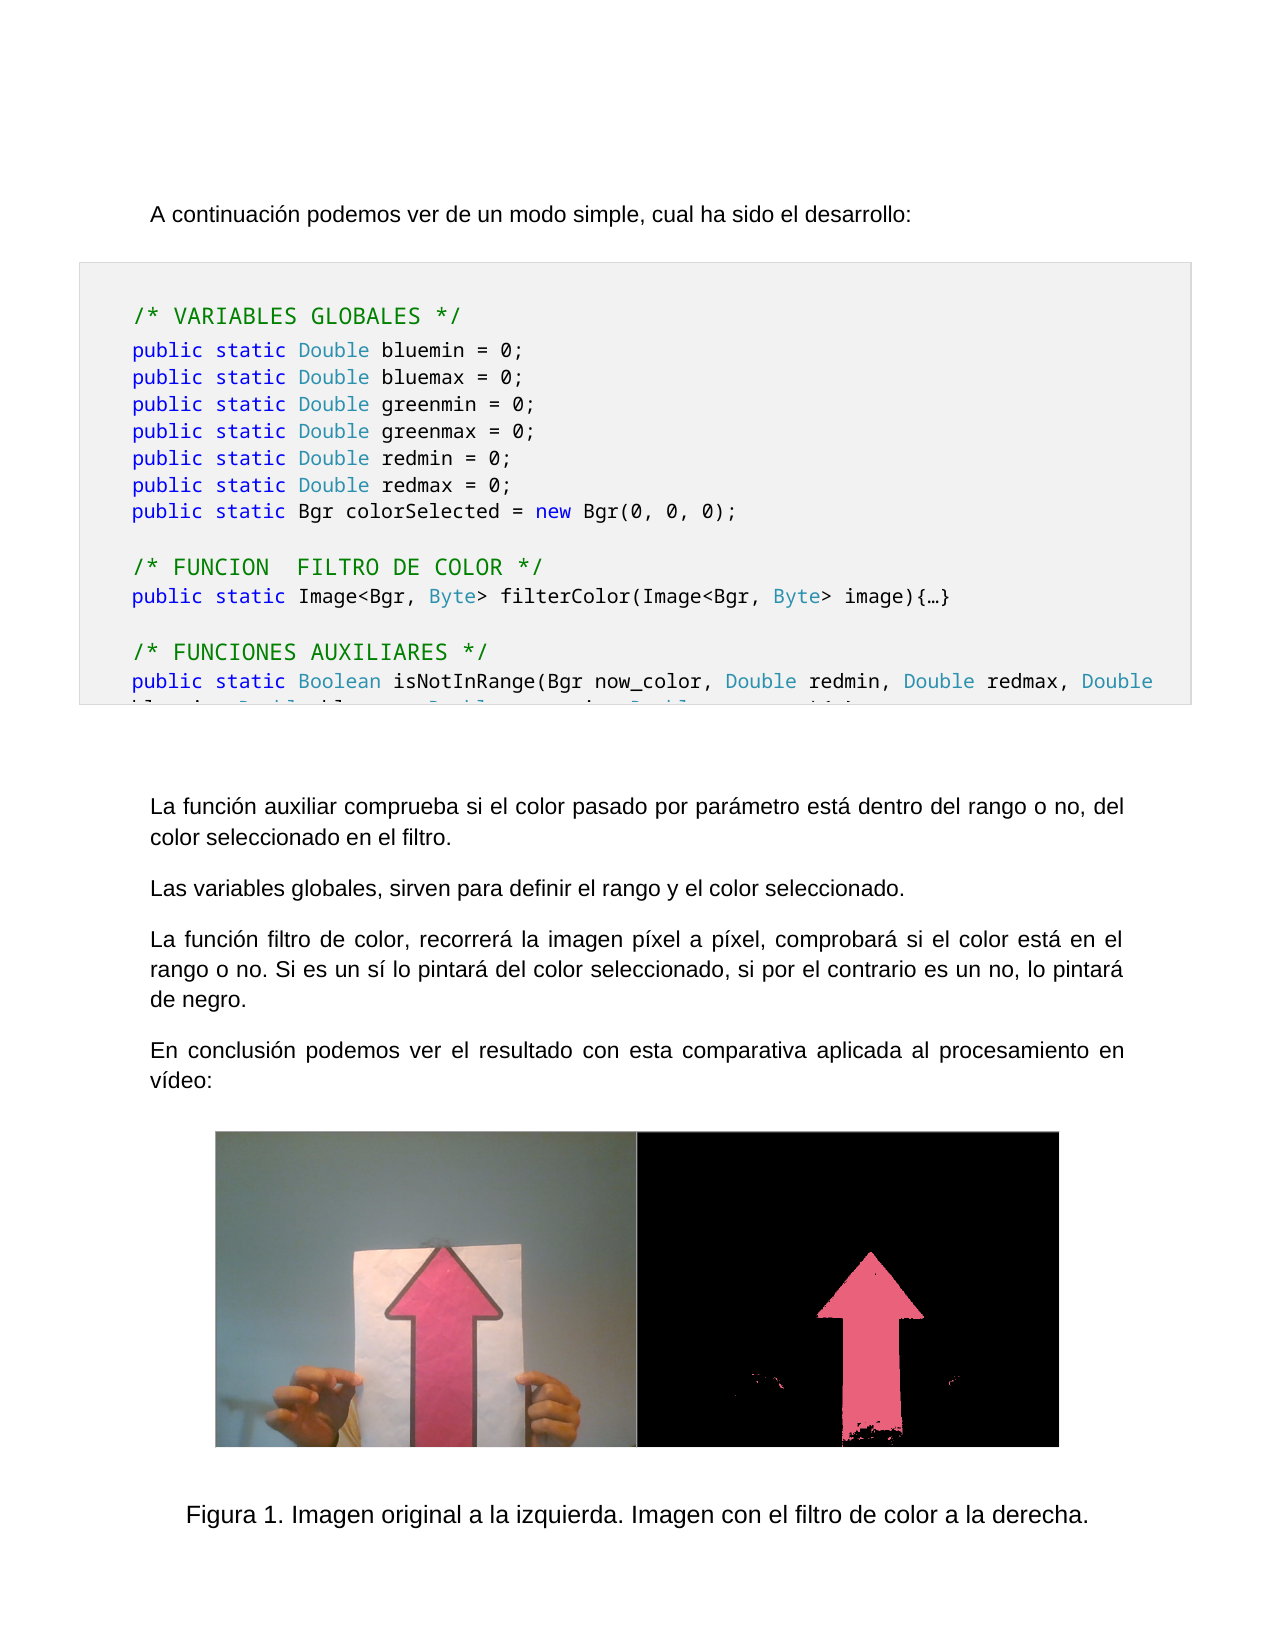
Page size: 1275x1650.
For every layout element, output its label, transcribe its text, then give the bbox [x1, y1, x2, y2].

text A continuación podemos ver de un modo simple, cual ha sido el desarrollo: [150, 201, 1125, 227]
picture [215, 1131, 1060, 1448]
text En conclusión podemos ver el resultado con esta comparativa aplicada al procesamiento en vídeo: [150, 1037, 1125, 1093]
text Las variables globales, sirven para definir el rango y el color seleccionado. [150, 874, 1125, 901]
text La función auxiliar comprueba si el color pasado por parámetro está dentro del rango o no, del color seleccionado en el filtro. [150, 793, 1125, 850]
text La función filtro de color, recorrerá la imagen píxel a píxel, comprobará si el color está en el rango o no. Si es un sí lo pintará del color seleccionado, si por el contrario es un no, lo pintará de negro. [150, 926, 1125, 1012]
